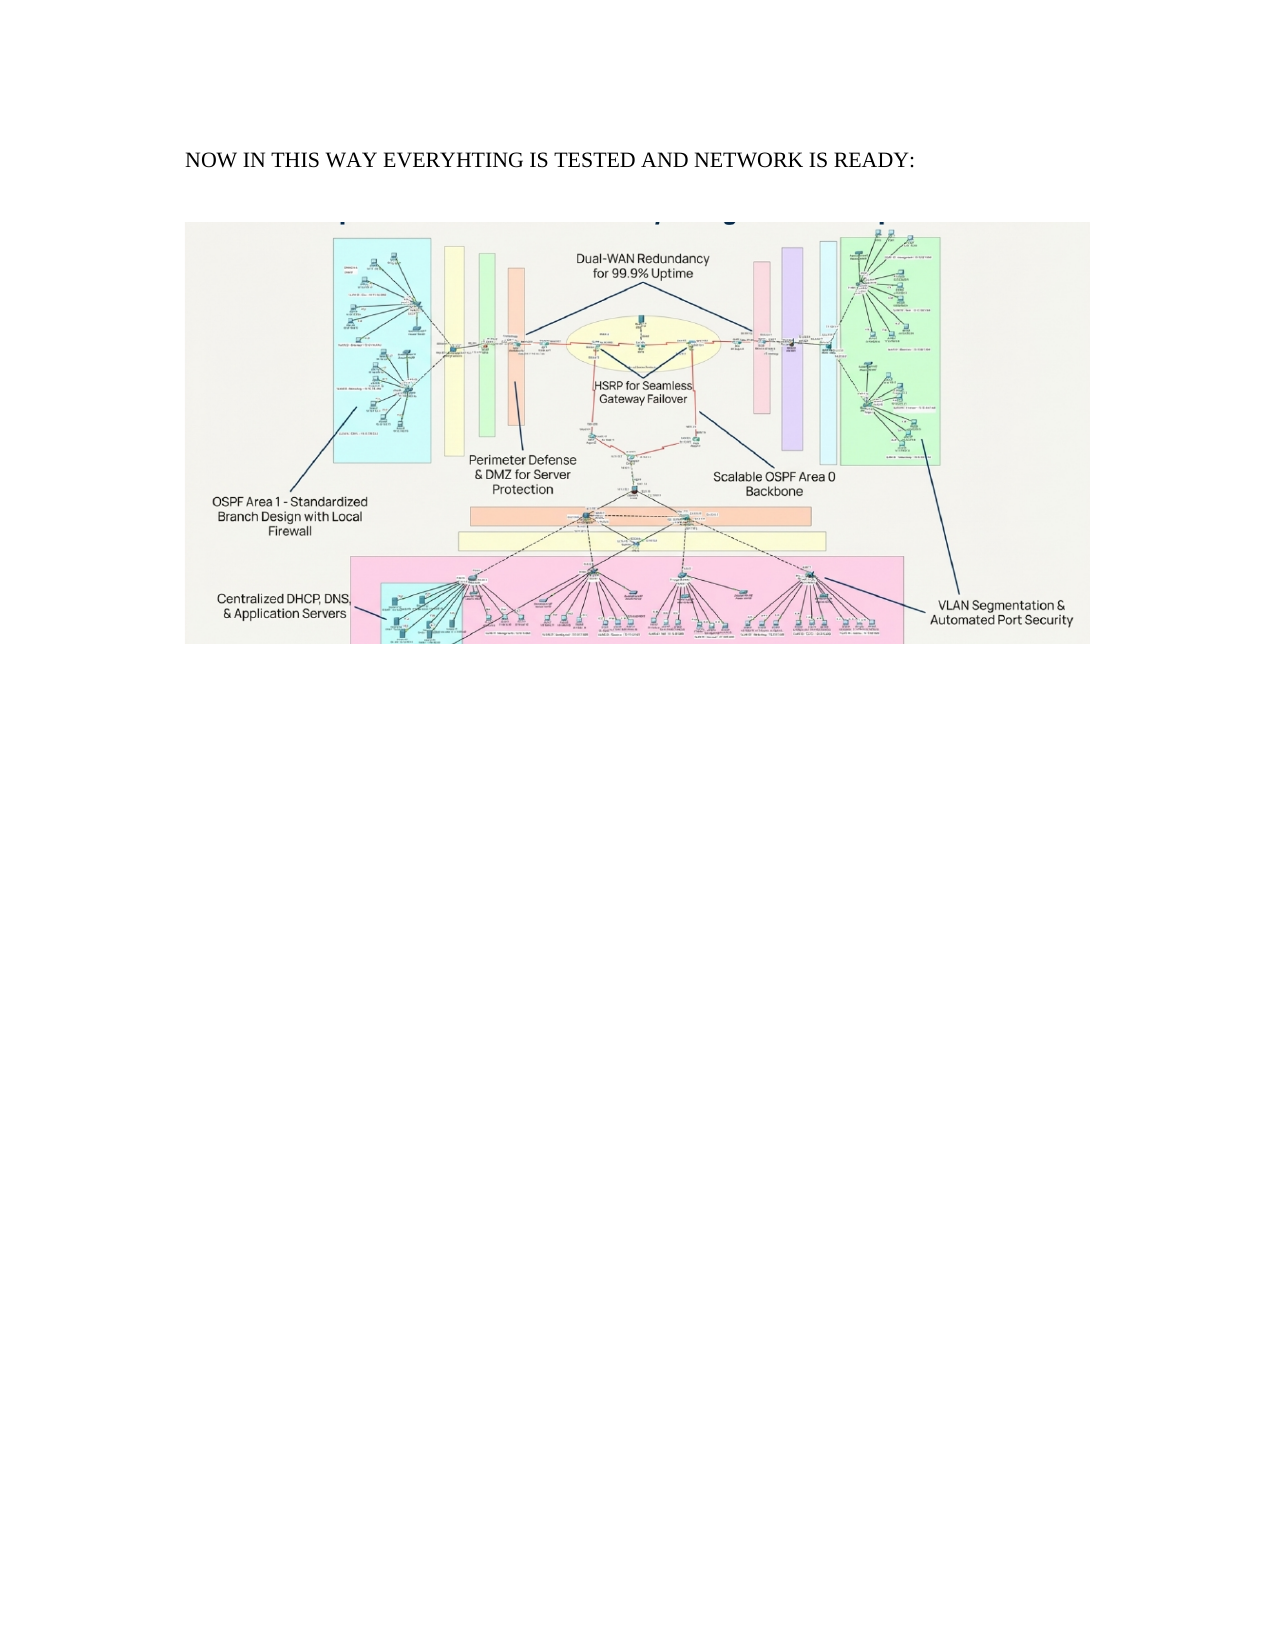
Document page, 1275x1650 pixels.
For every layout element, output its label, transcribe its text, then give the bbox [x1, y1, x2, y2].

text NOW IN THIS WAY EVERYHTING IS TESTED AND NETWORK IS READY: [185, 147, 1090, 173]
picture [184, 222, 1090, 644]
